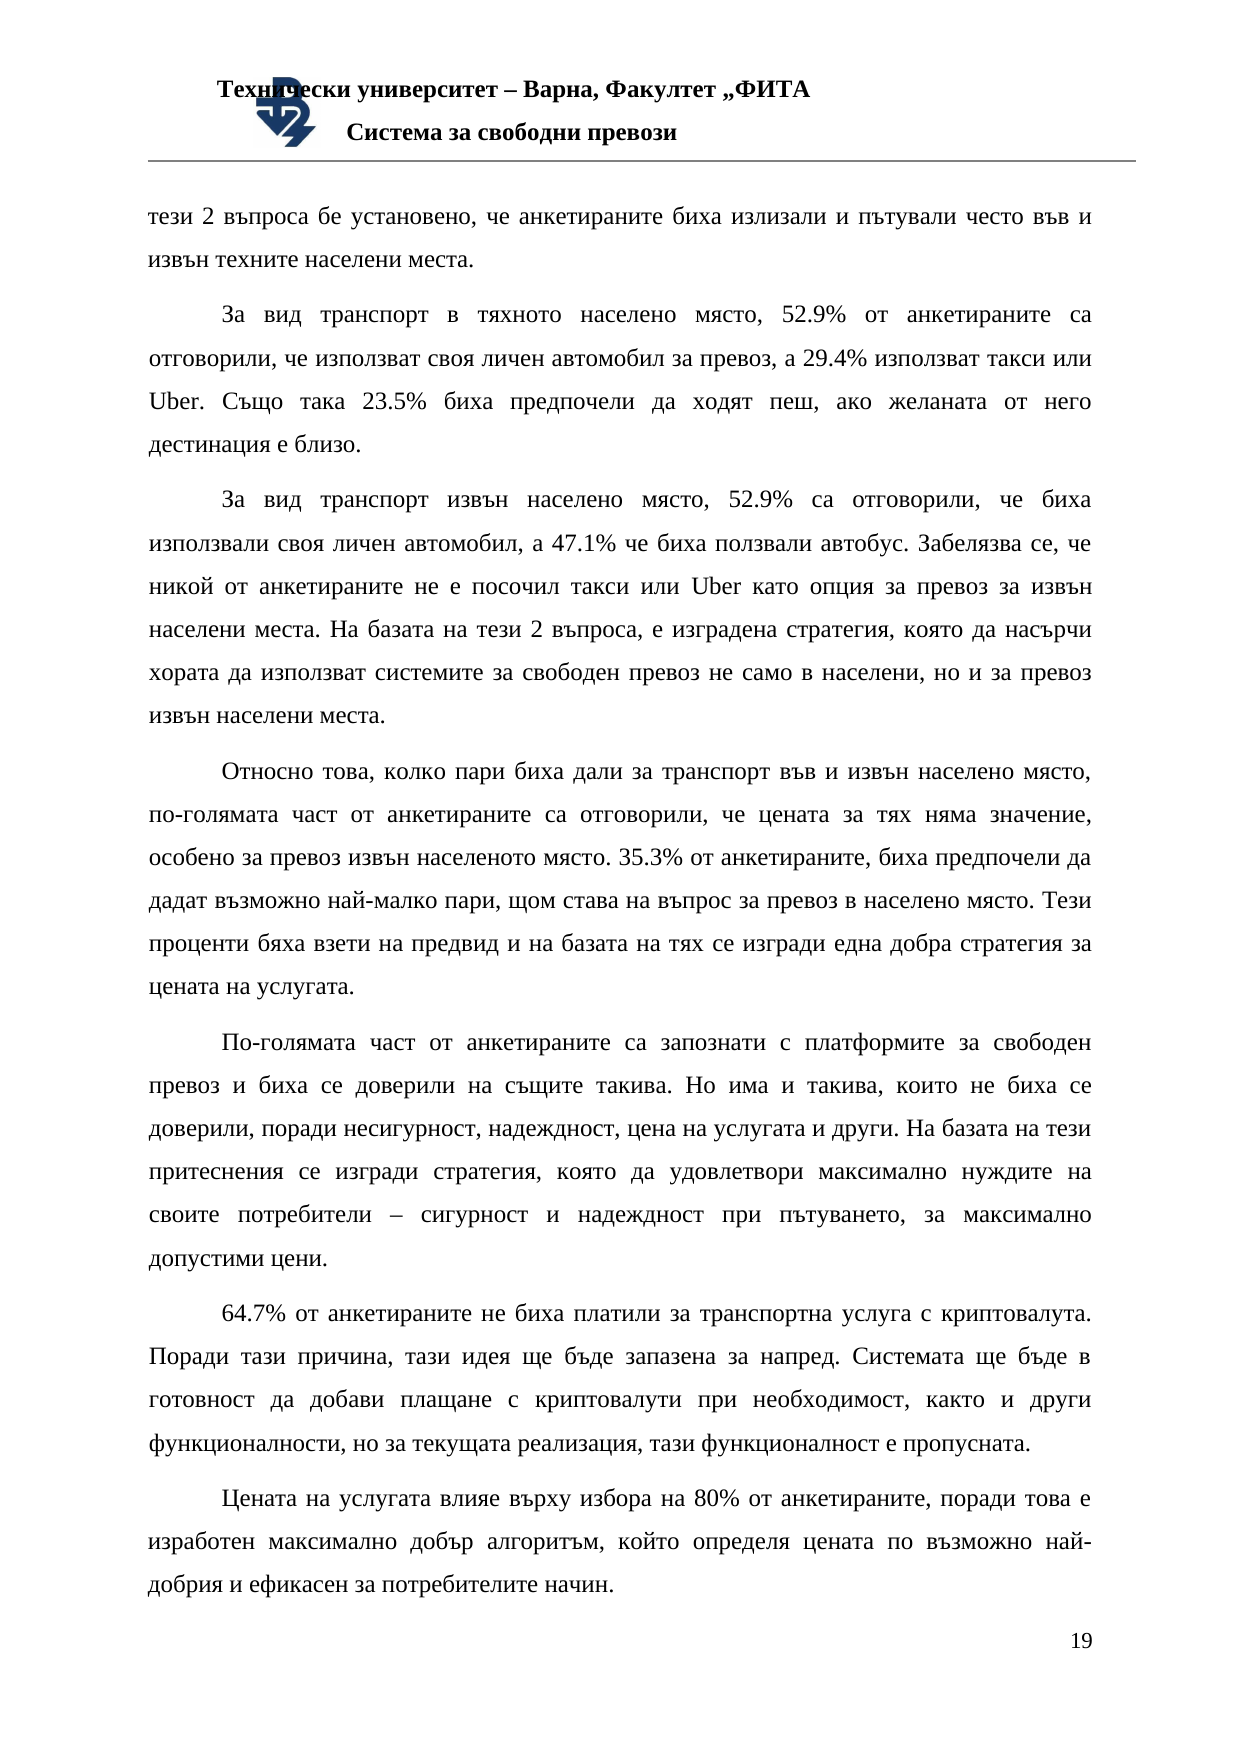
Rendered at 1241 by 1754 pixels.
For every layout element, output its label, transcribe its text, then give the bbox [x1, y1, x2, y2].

text По-голямата част от анкетираните са запознати с платформите за свободен превоз и биха се доверили на същите такива. Но има и такива, които не биха се доверили, поради несигурност, надеждност, цена на услугата и други. На базата на тези притеснения се изгради стратегия, която да удовлетвори максимално нуждите на своите потребители – сигурност и надеждност при пътуването, за максимално допустими цени. [149, 1027, 1093, 1271]
text Относно това, колко пари биха дали за транспорт във и извън населено място, по-голямата част от анкетираните са отговорили, че цената за тях няма значение, особено за превоз извън населеното място. 35.3% от анкетираните, биха предпочели да дадат възможно най-малко пари, щом става на въпрос за превоз в населено място. Тези проценти бяха взети на предвид и на базата на тях се изгради една добра стратегия за цената на услугата. [149, 756, 1093, 1000]
text Цената на услугата влияе върху избора на 80% от анкетираните, поради това е изработен максимално добър алгоритъм, който определя цената по възможно най-добрия и ефикасен за потребителите начин. [148, 1483, 1093, 1598]
text 64.7% от анкетираните не биха платили за транспортна услуга с криптовалута. Поради тази причина, тази идея ще бъде запазена за напред. Системата ще бъде в готовност да добави плащане с криптовалути при необходимост, както и други функционалности, но за текущата реализация, тази функционалност е пропусната. [149, 1298, 1093, 1456]
text За вид транспорт в тяхното населено място, 52.9% от анкетираните са отговорили, че използват своя личен автомобил за превоз, а 29.4% използват такси или Uber. Също така 23.5% биха предпочели да ходят пеш, ако желаната от него дестинация е близо. [149, 299, 1093, 458]
text За вид транспорт извън населено място, 52.9% са отговорили, че биха използвали своя личен автомобил, а 47.1% че биха ползвали автобус. Забелязва се, че никой от анкетираните не е посочил такси или Uber като опция за превоз за извън населени места. На базата на тези 2 въпроса, е изградена стратегия, която да насърчи хората да използват системите за свободен превоз не само в населени, но и за превоз извън населени места. [149, 484, 1093, 729]
picture [253, 77, 321, 148]
picture [315, 87, 321, 96]
